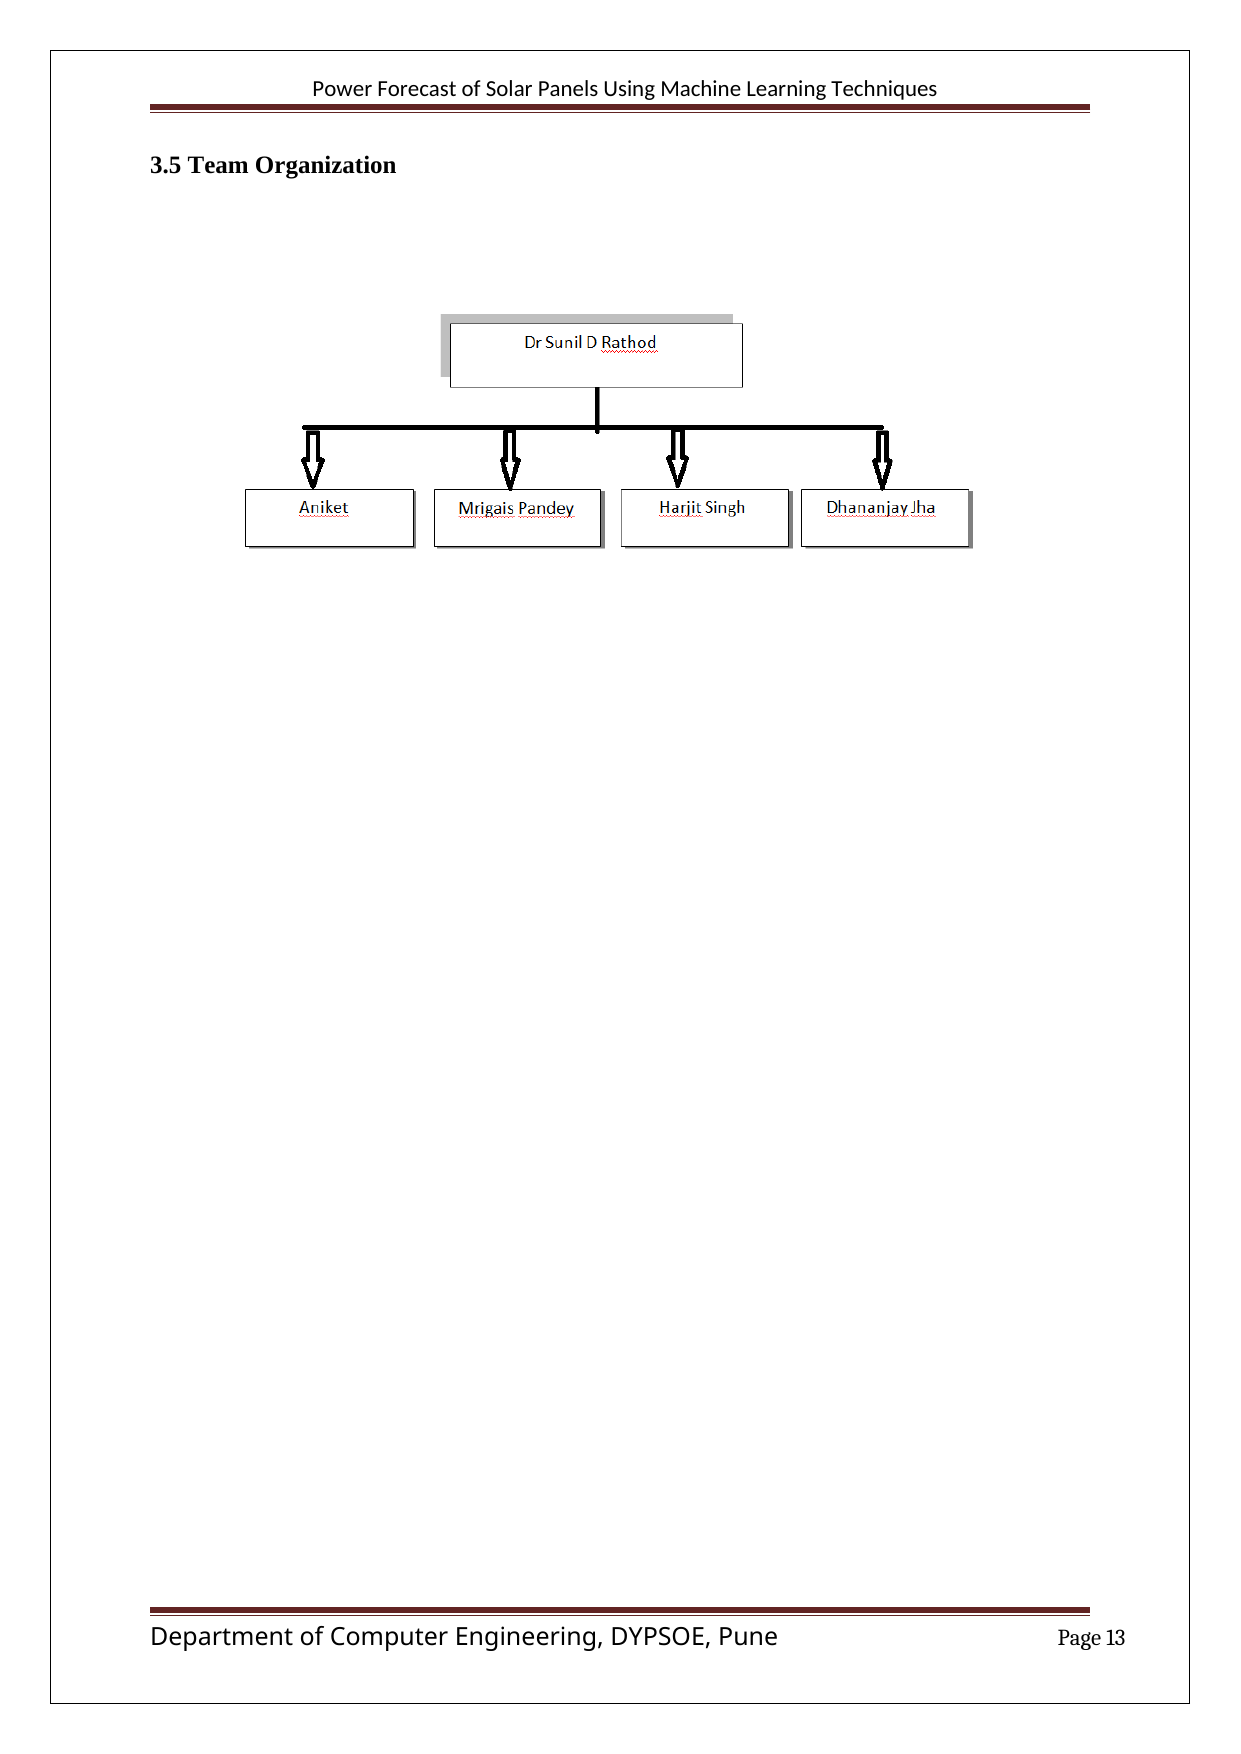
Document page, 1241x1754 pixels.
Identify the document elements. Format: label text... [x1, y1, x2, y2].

text 3.5 Team Organization [150, 150, 1090, 179]
picture [204, 257, 1036, 618]
